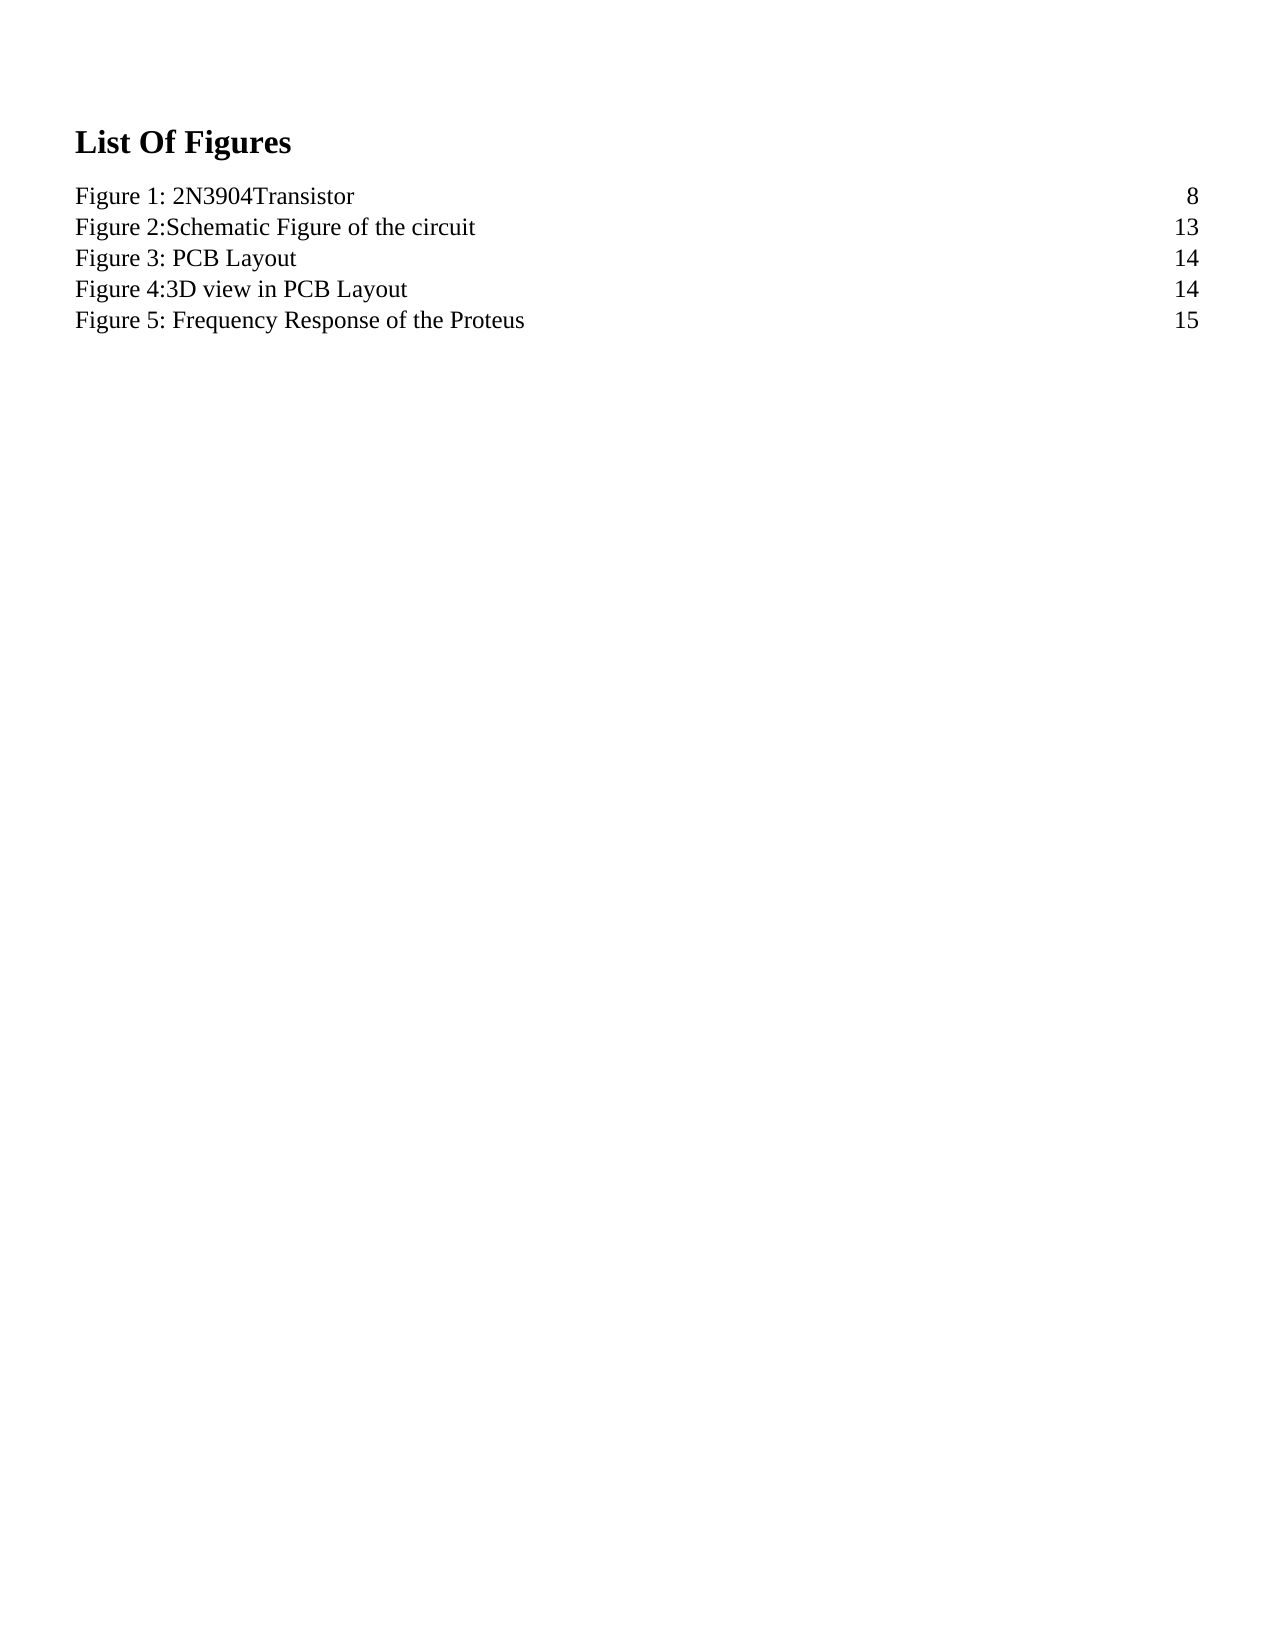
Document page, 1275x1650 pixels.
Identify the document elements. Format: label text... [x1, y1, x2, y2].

text Figure 5: Frequency Response of the Proteus 15 [75, 305, 1200, 334]
text Figure 2:Schematic Figure of the circuit 13 [75, 212, 1200, 241]
text Figure 3: PCB Layout 14 [75, 243, 1200, 272]
text Figure 1: 2N3904Transistor 8 [75, 181, 1200, 209]
text Figure 4:3D view in PCB Layout 14 [75, 274, 1200, 303]
text List Of Figures [75, 123, 1200, 161]
